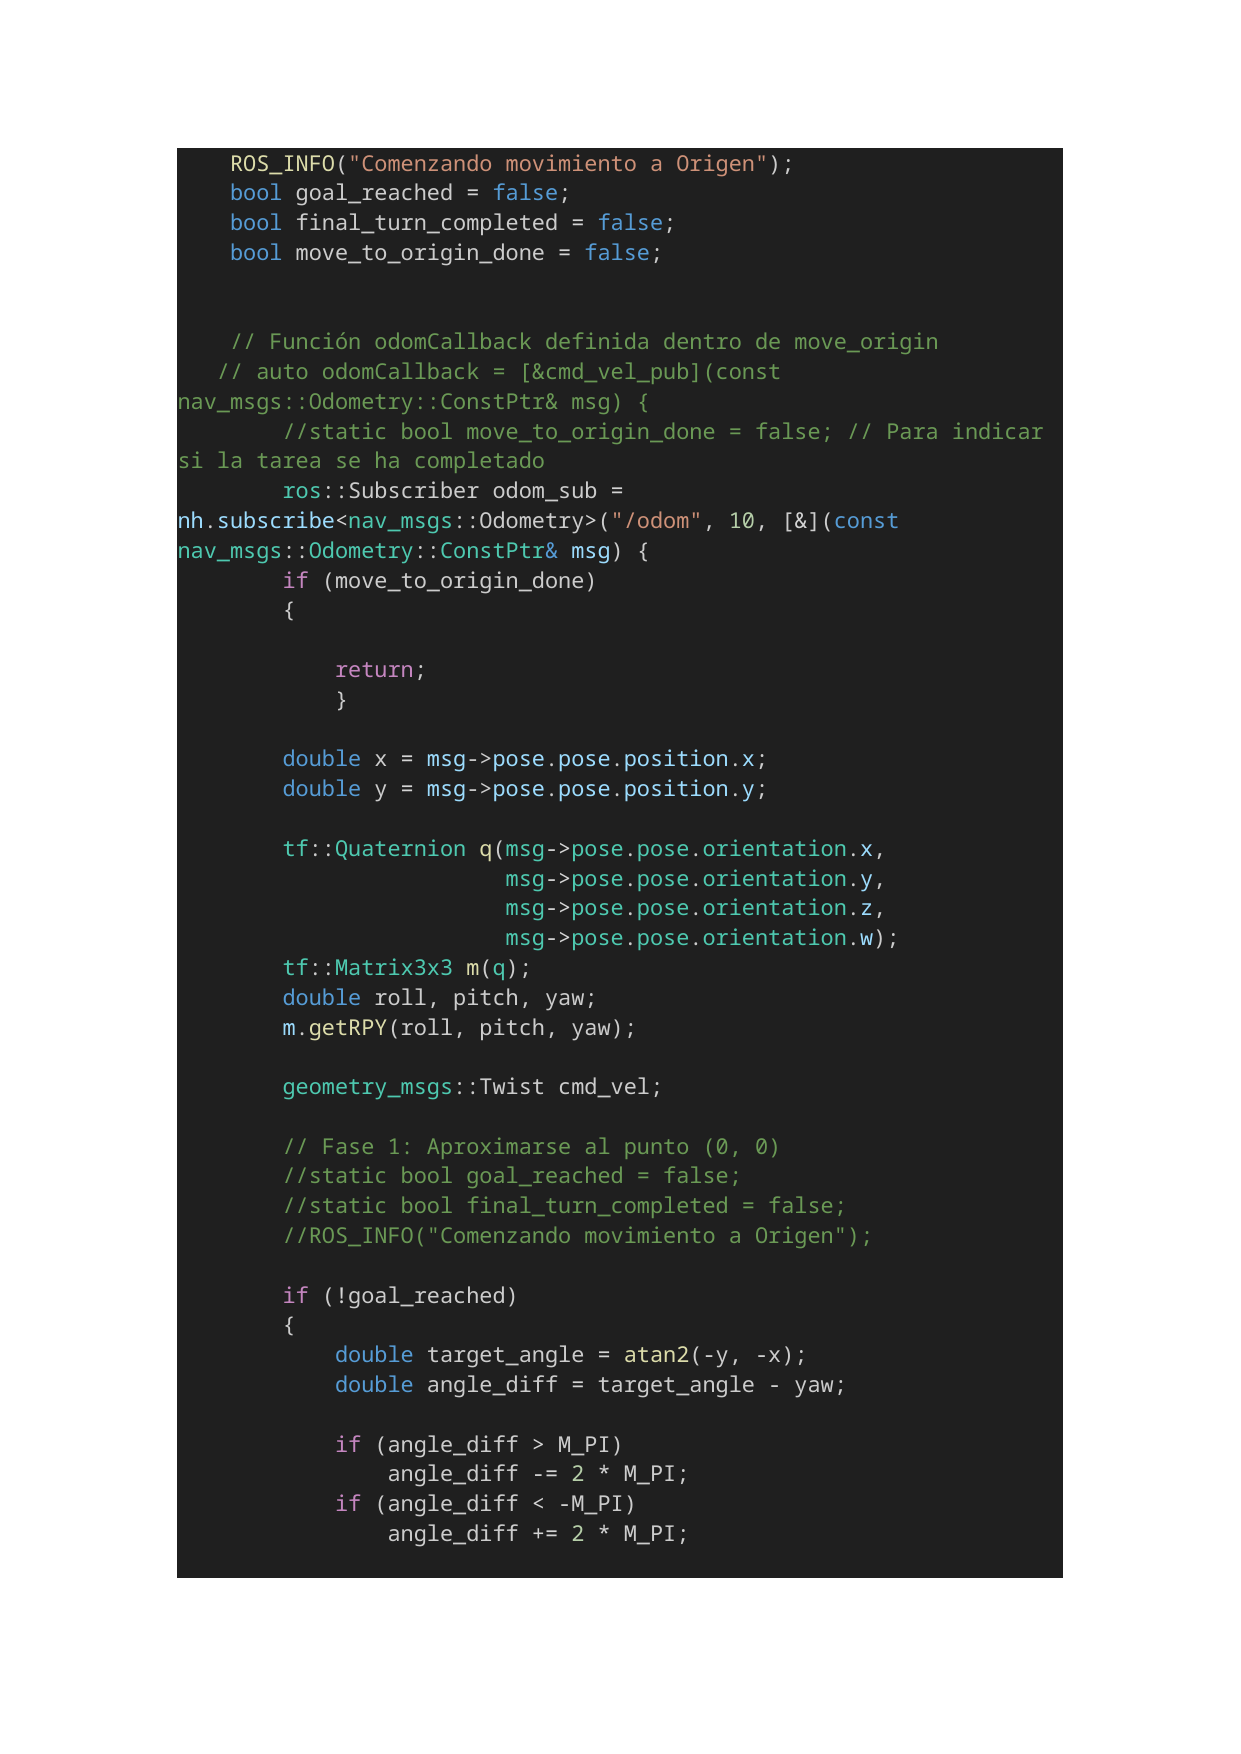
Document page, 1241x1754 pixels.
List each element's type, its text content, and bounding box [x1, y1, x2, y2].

text bool final_turn_completed = false; [177, 207, 1063, 237]
text angle_diff -= 2 * M_PI; [177, 1458, 1063, 1488]
text return; [177, 654, 1063, 684]
text geometry_msgs::Twist cmd_vel; [177, 1071, 1063, 1101]
text if (angle_diff < -M_PI) [177, 1488, 1063, 1518]
text bool goal_reached = false; [177, 177, 1063, 207]
text ROS_INFO("Comenzando movimiento a Origen"); [177, 148, 1063, 177]
text //static bool move_to_origin_done = false; // Para indicar si la tarea se ha completado [177, 416, 1063, 475]
text if (angle_diff > M_PI) [177, 1429, 1063, 1458]
text //ROS_INFO("Comenzando movimiento a Origen"); [177, 1220, 1063, 1250]
text // Fase 1: Aproximarse al punto (0, 0) [177, 1131, 1063, 1161]
text //static bool goal_reached = false; [177, 1161, 1063, 1190]
text tf::Quaternion q(msg->pose.pose.orientation.x, [177, 833, 1063, 863]
text double y = msg->pose.pose.position.y; [177, 773, 1063, 803]
text msg->pose.pose.orientation.w); [177, 922, 1063, 952]
text if (!goal_reached) [177, 1280, 1063, 1309]
text msg->pose.pose.orientation.z, [177, 892, 1063, 922]
text m.getRPY(roll, pitch, yaw); [177, 1012, 1063, 1041]
text { [177, 594, 1063, 624]
text angle_diff += 2 * M_PI; [177, 1518, 1063, 1548]
text } [177, 684, 1063, 714]
text bool move_to_origin_done = false; [177, 237, 1063, 267]
text double target_angle = atan2(-y, -x); [177, 1339, 1063, 1369]
text { [177, 1309, 1063, 1339]
text msg->pose.pose.orientation.y, [177, 863, 1063, 892]
text tf::Matrix3x3 m(q); [177, 952, 1063, 982]
text double angle_diff = target_angle - yaw; [177, 1369, 1063, 1399]
text ros::Subscriber odom_sub = nh.subscribe<nav_msgs::Odometry>("/odom", 10, [&](const nav_msgs::Odometry::ConstPtr& msg) { [177, 475, 1063, 565]
text //static bool final_turn_completed = false; [177, 1190, 1063, 1220]
text // auto odomCallback = [&cmd_vel_pub](const nav_msgs::Odometry::ConstPtr& msg) { [177, 356, 1063, 416]
text if (move_to_origin_done) [177, 565, 1063, 594]
text double roll, pitch, yaw; [177, 982, 1063, 1012]
text // Función odomCallback definida dentro de move_origin [177, 326, 1063, 356]
text double x = msg->pose.pose.position.x; [177, 743, 1063, 773]
